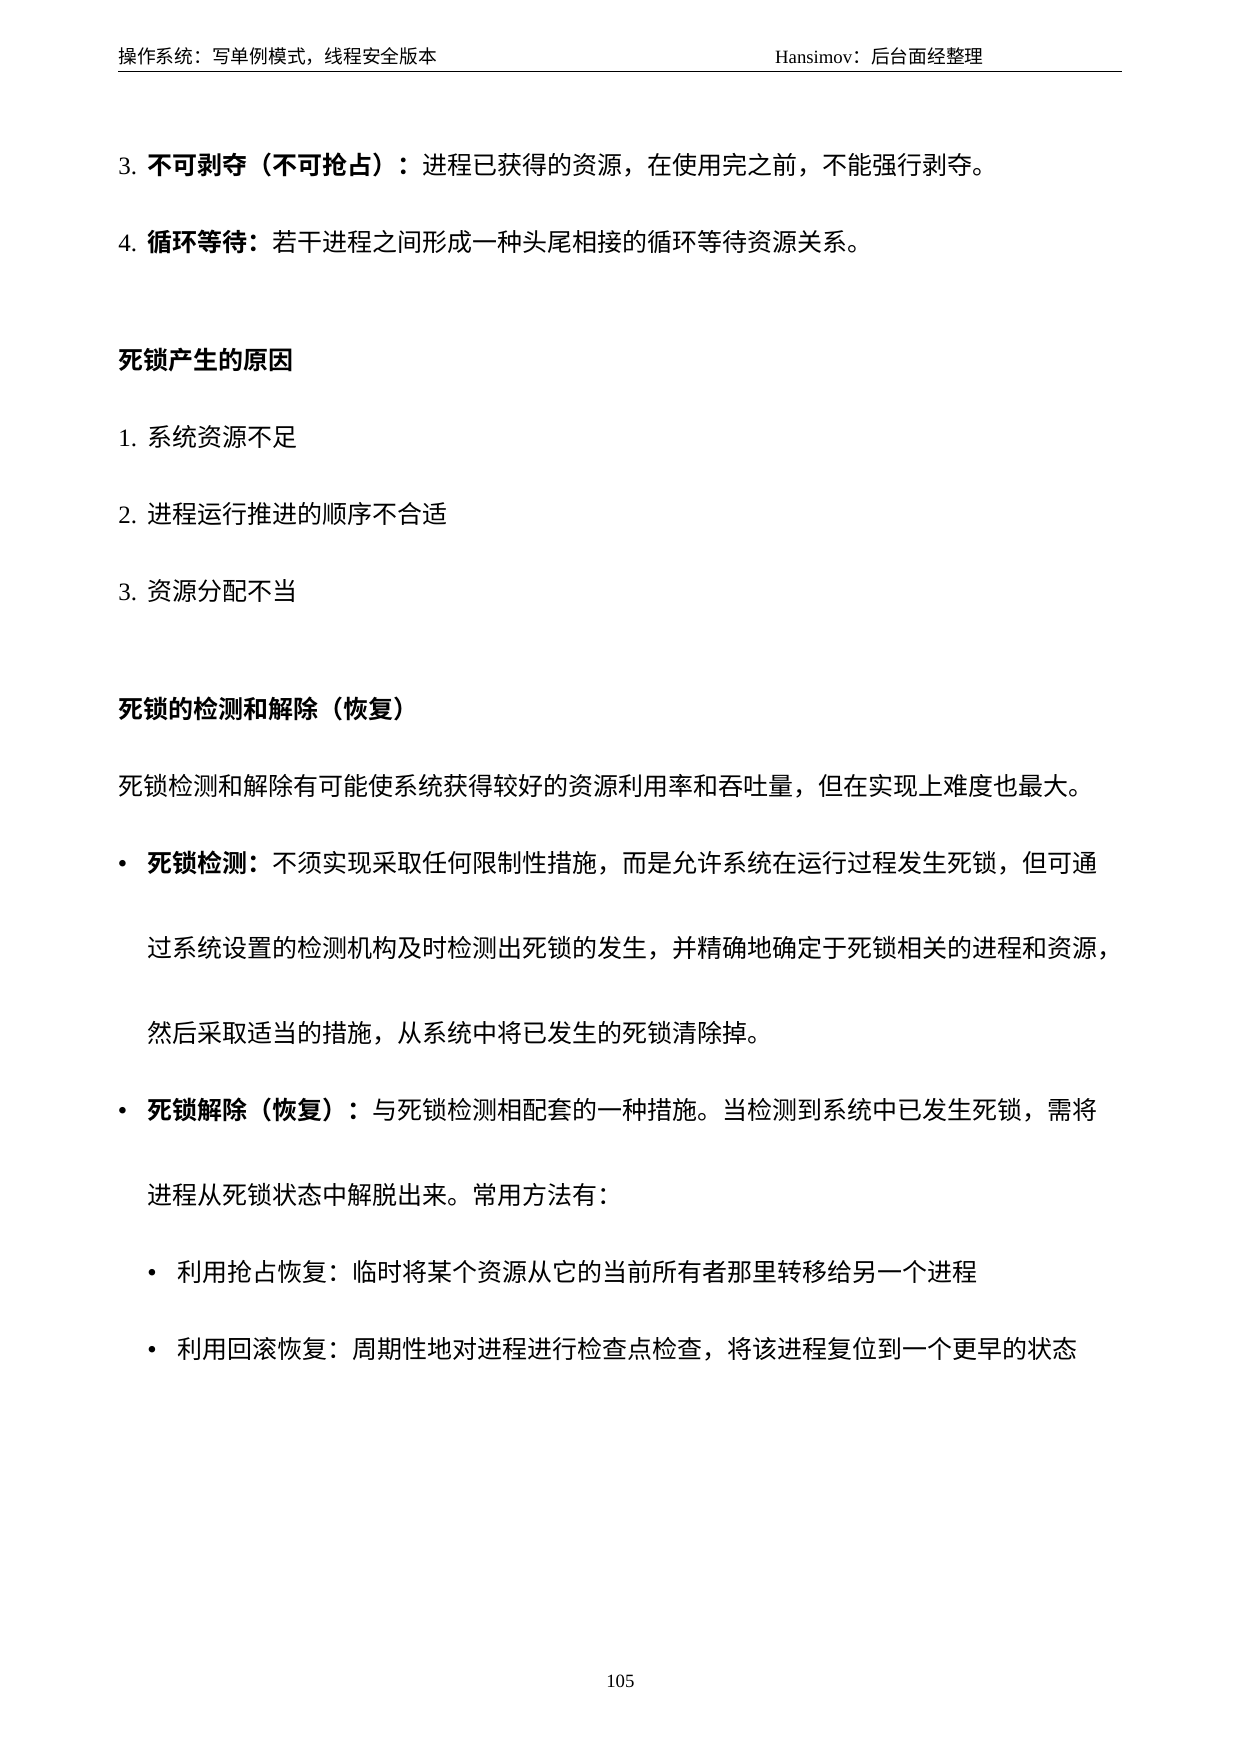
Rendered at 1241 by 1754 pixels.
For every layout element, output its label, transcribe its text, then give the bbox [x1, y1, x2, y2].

text 死锁检测和解除有可能使系统获得较好的资源利用率和吞吐量，但在实现上难度也最大。 [118, 751, 1122, 819]
list 进程运行推进的顺序不合适 [118, 479, 1122, 547]
subtitle 死锁的检测和解除（恢复） [118, 674, 1122, 742]
text 利用回滚恢复：周期性地对进程进行检查点检查，将该进程复位到一个更早的状态 [148, 1314, 1122, 1382]
subtitle 死锁产生的原因 [118, 325, 1122, 393]
text 死锁检测：不须实现采取任何限制性措施，而是允许系统在运行过程发生死锁，但可通过系统设置的检测机构及时检测出死锁的发生，并精确地确定于死锁相关的进程和资源，然后采取适当的措施，从系统中将已发生的死锁清除掉。 [118, 828, 1122, 1066]
text 死锁解除（恢复）：与死锁检测相配套的一种措施。当检测到系统中已发生死锁，需将进程从死锁状态中解脱出来。常用方法有： [118, 1075, 1122, 1228]
list 循环等待：若干进程之间形成一种头尾相接的循环等待资源关系。 [118, 207, 1122, 275]
list 不可剥夺（不可抢占）：进程已获得的资源，在使用完之前，不能强行剥夺。 [118, 130, 1122, 198]
list 资源分配不当 [118, 556, 1122, 624]
list 系统资源不足 [118, 402, 1122, 470]
text 利用抢占恢复：临时将某个资源从它的当前所有者那里转移给另一个进程 [148, 1237, 1122, 1304]
